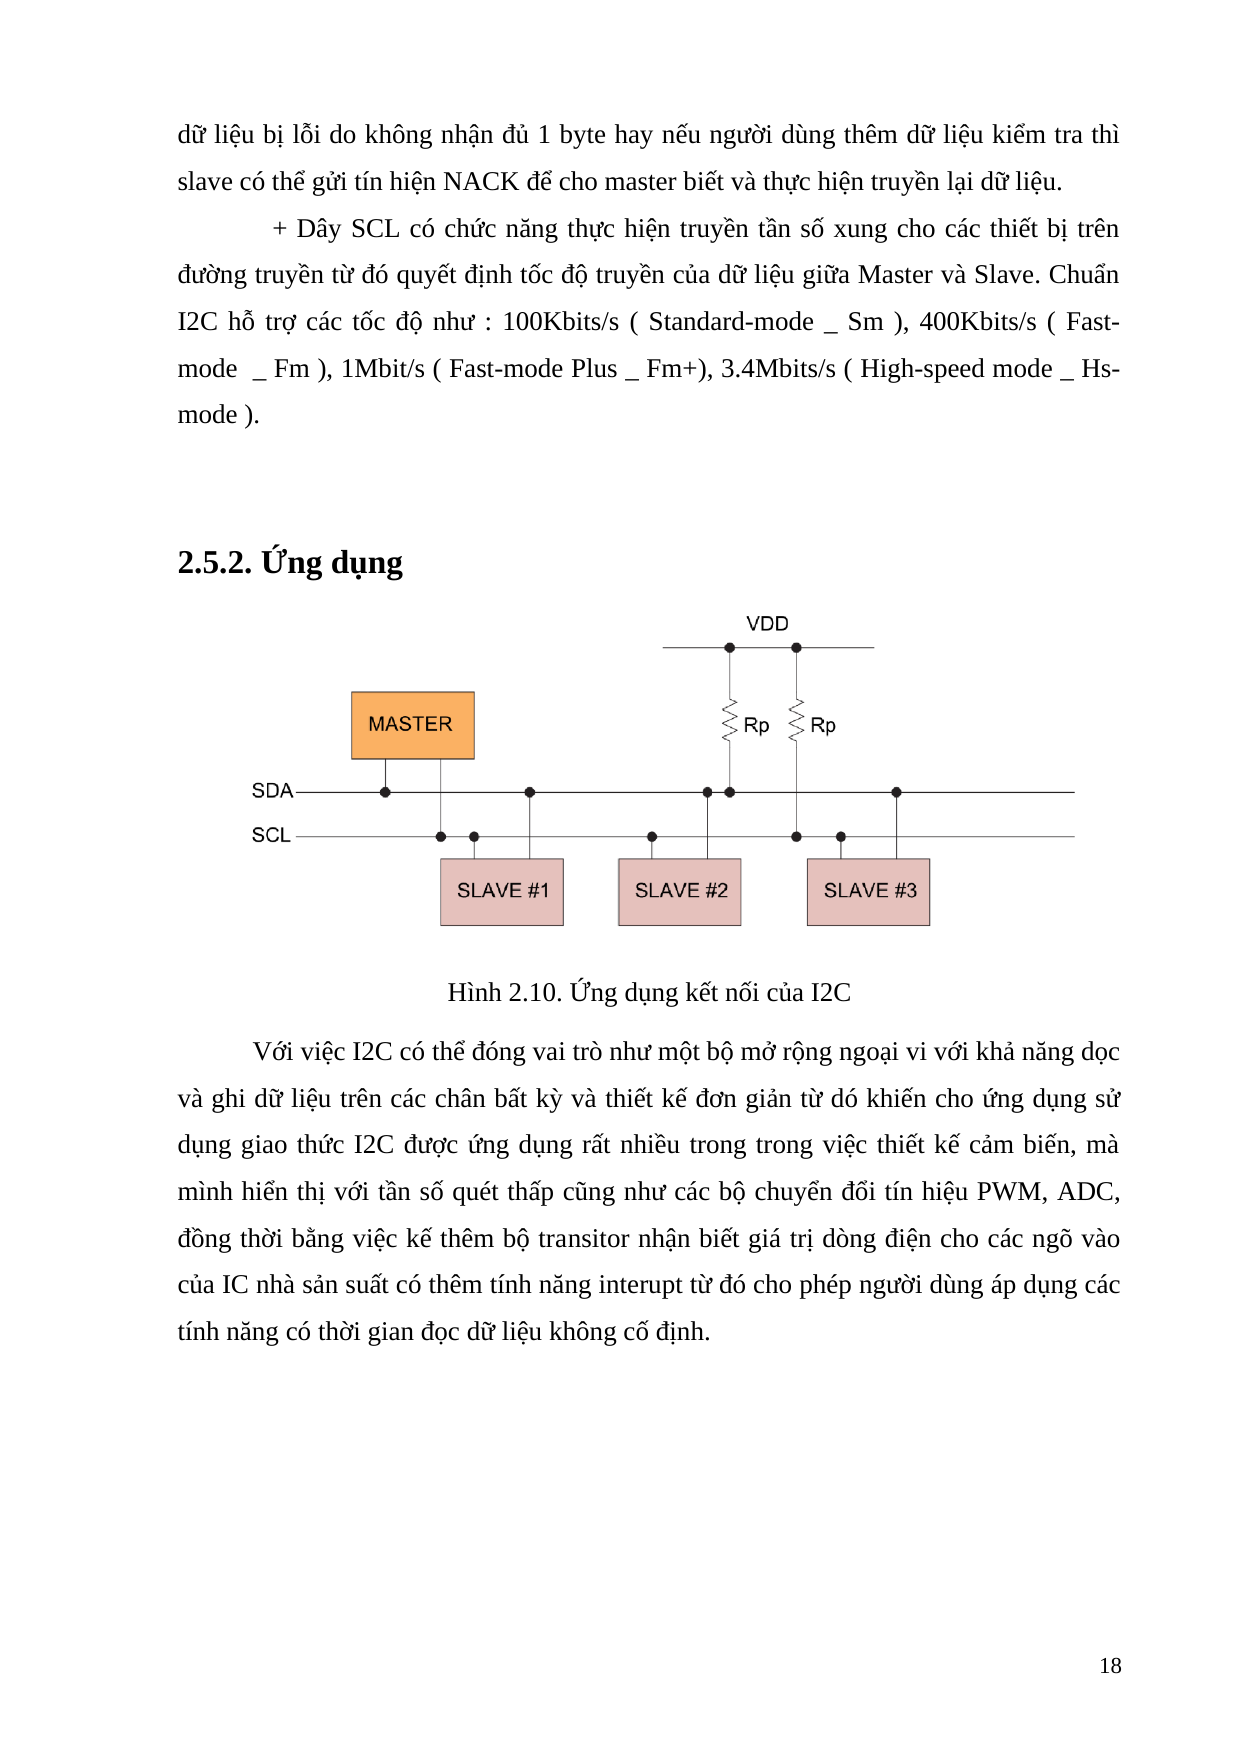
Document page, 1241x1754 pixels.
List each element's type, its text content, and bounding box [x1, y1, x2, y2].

text Với việc I2C có thể đóng vai trò như một bộ mở rộng ngoại vi với khả năng dọc và ghi dữ liệu trên các chân bất kỳ và thiết kế đơn giản từ dó khiến cho ứng dụng sử dụng giao thức I2C được ứng dụng rất nhiều trong trong việc thiết kế cảm biến, mà mình hiển thị với tần số quét thấp cũng như các bộ chuyển đổi tín hiệu PWM, ADC, đồng thời bằng việc kế thêm bộ transitor nhận biết giá trị dòng điện cho các ngõ vào của IC nhà sản suất có thêm tính năng interupt từ đó cho phép người dùng áp dụng các tính năng có thời gian đọc dữ liệu không cố định. [177, 1035, 1122, 1346]
text + Dây SCL có chức năng thực hiện truyền tần số xung cho các thiết bị trên đường truyền từ đó quyết định tốc độ truyền của dữ liệu giữa Master và Slave. Chuẩn I2C hỗ trợ các tốc độ như : 100Kbits/s ( Standard-mode _ Sm ), 400Kbits/s ( Fast-mode _ Fm ), 1Mbit/s ( Fast-mode Plus _ Fm+), 3.4Mbits/s ( High-speed mode _ Hs-mode ). [177, 212, 1122, 430]
picture [233, 599, 1096, 944]
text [177, 118, 1122, 196]
subtitle 2.5.2. Ứng dụng [177, 543, 1122, 581]
